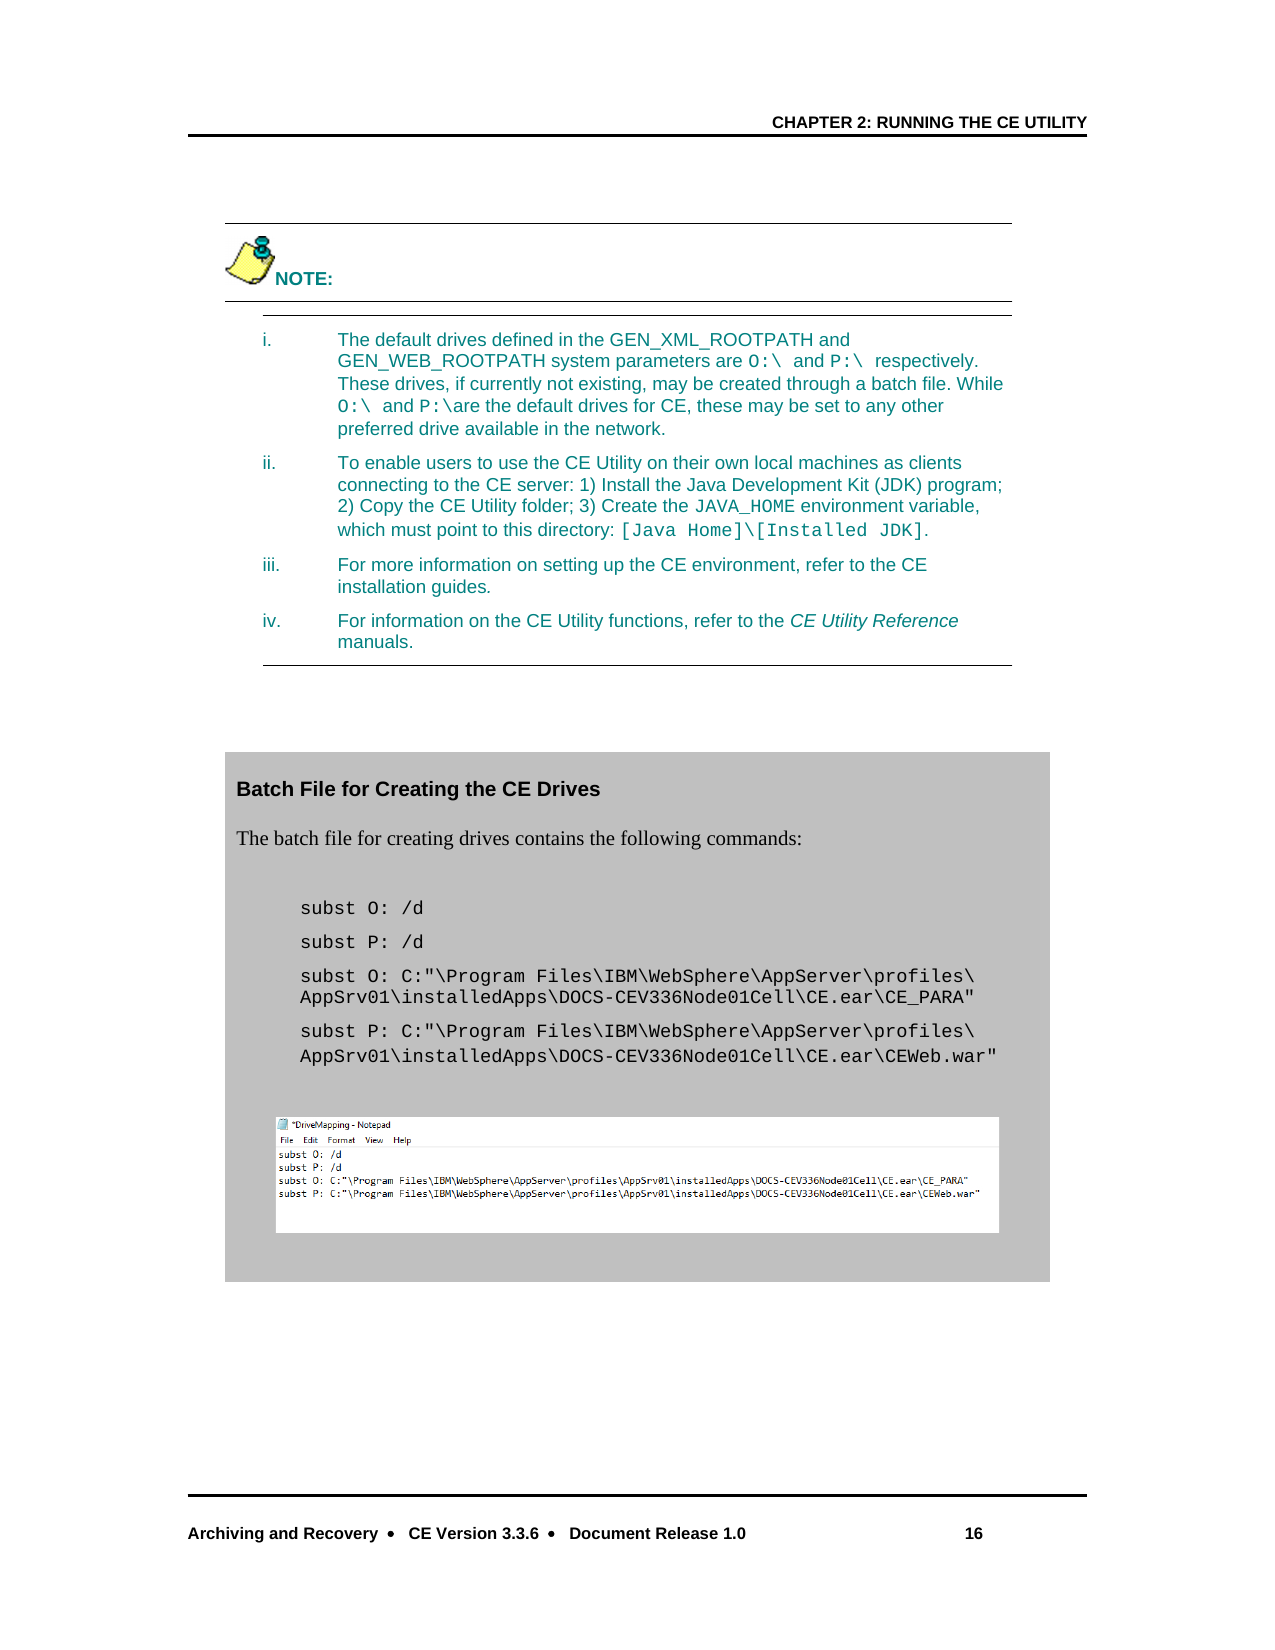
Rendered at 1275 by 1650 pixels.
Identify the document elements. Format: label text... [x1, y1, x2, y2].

list For more information on setting up the CE environment, refer to the CE installation guides. [262, 541, 1012, 596]
list For information on the CE Utility functions, refer to the CE Utility Reference manuals. [262, 596, 1012, 666]
list The default drives defined in the GEN_XML_ROOTPATH and GEN_WEB_ROOTPATH system parameters are O:\ and P:\ respectively. These drives, if currently not existing, may be created through a batch file. While O:\ and P:\are the default drives for CE, these may be set to any other preferred drive available in the network. [262, 316, 1012, 438]
picture [225, 236, 275, 285]
picture [275, 1117, 1000, 1233]
list To enable users to use the CE Utility on their own local machines as clients connecting to the CE server: 1) Install the Java Development Kit (JDK) program; 2) Copy the CE Utility folder; 3) Create the JAVA_HOME environment variable, which must point to this directory: [Java Home]\[Installed JDK]. [262, 438, 1012, 541]
table_header Batch File for Creating the CE Drives The batch file for creating drives contains the following commands: subst O: /d subst P: /d subst O: C:"\Program Files\IBM\WebSphere\AppServer\profiles\AppSrv01\installedApps\DOCS-CEV336Node01Cell\CE.ear\CE_PARA" subst P: C:"\Program Files\IBM\WebSphere\AppServer\profiles\AppSrv01\installedApps\DOCS-CEV336Node01Cell\CE.ear\CEWeb.war" [225, 752, 1050, 1282]
text NOTE: [225, 224, 1012, 301]
